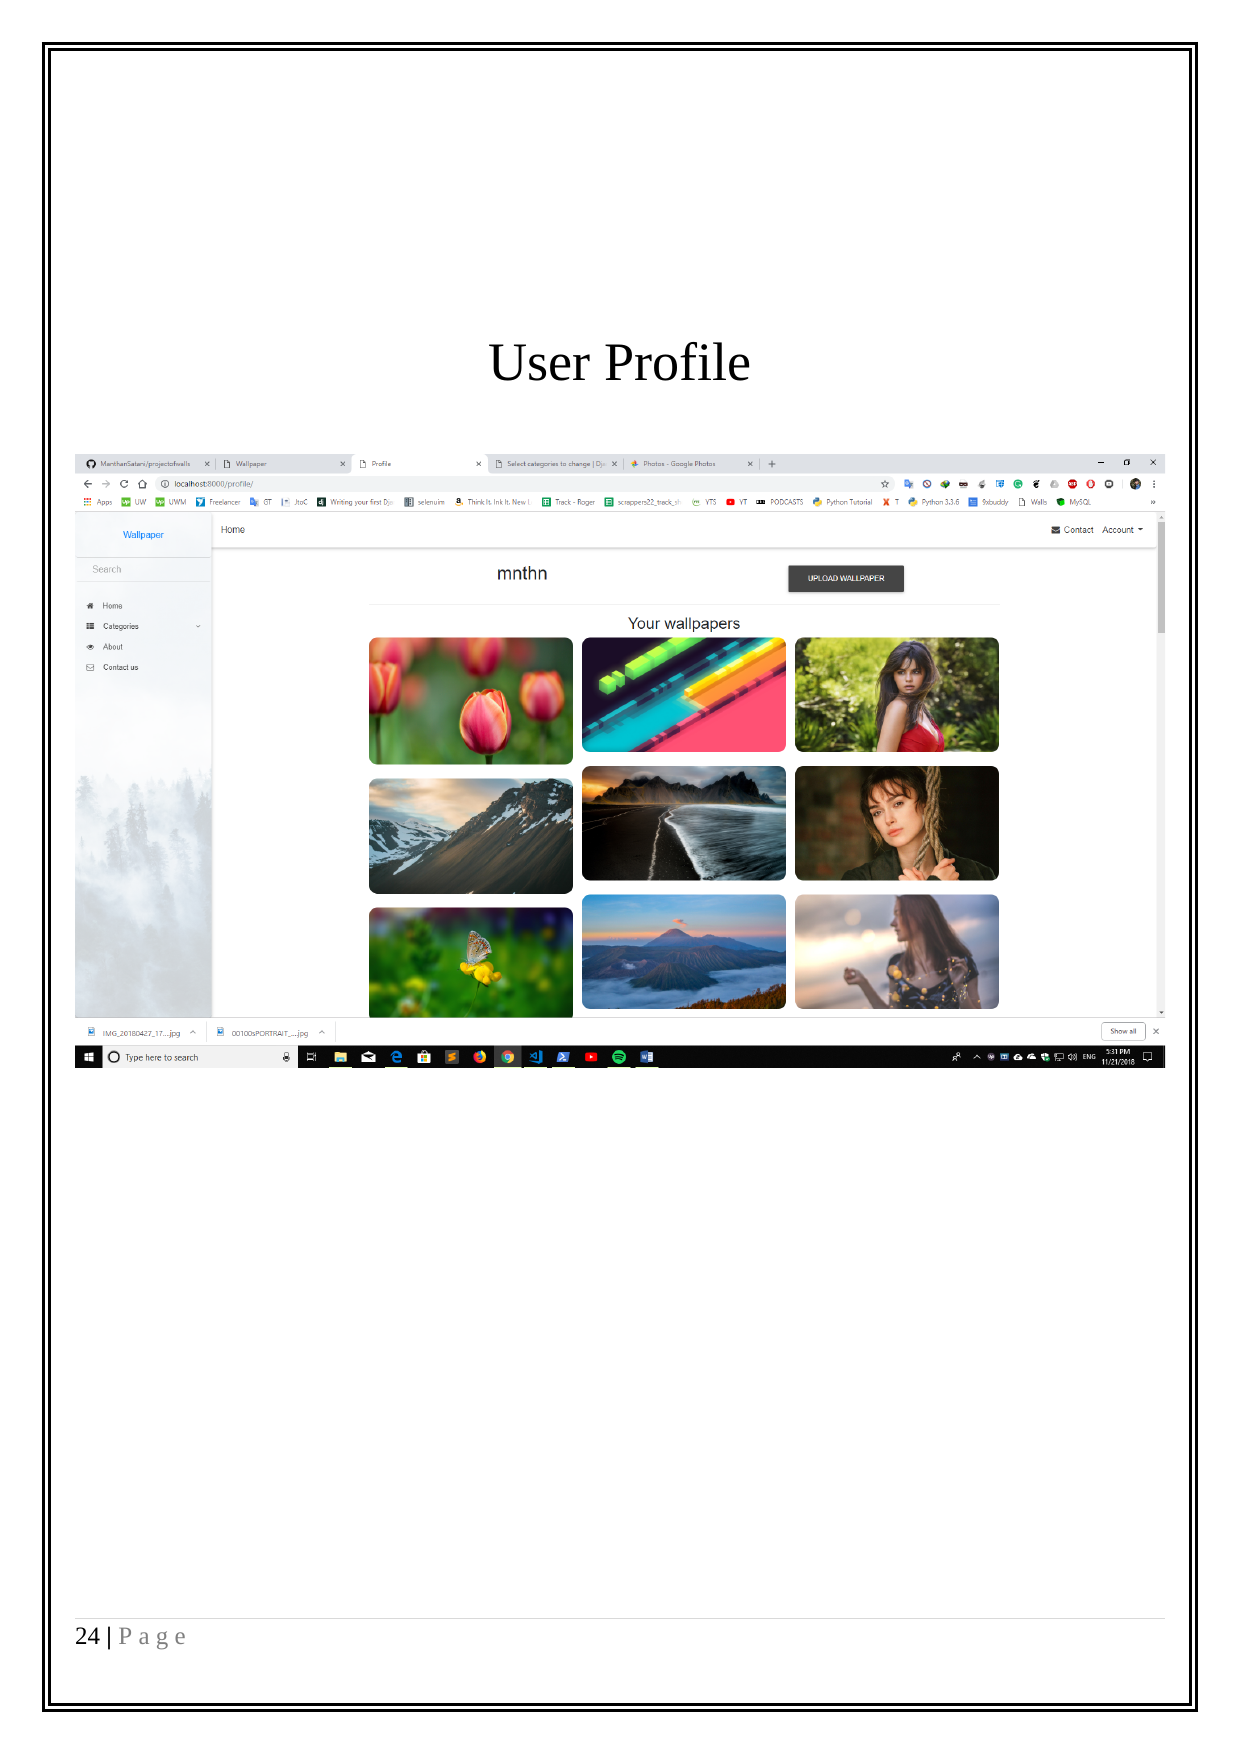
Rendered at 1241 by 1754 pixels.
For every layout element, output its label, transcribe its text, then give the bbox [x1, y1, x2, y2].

picture [75, 454, 1166, 1068]
text User Profile [75, 330, 1165, 392]
